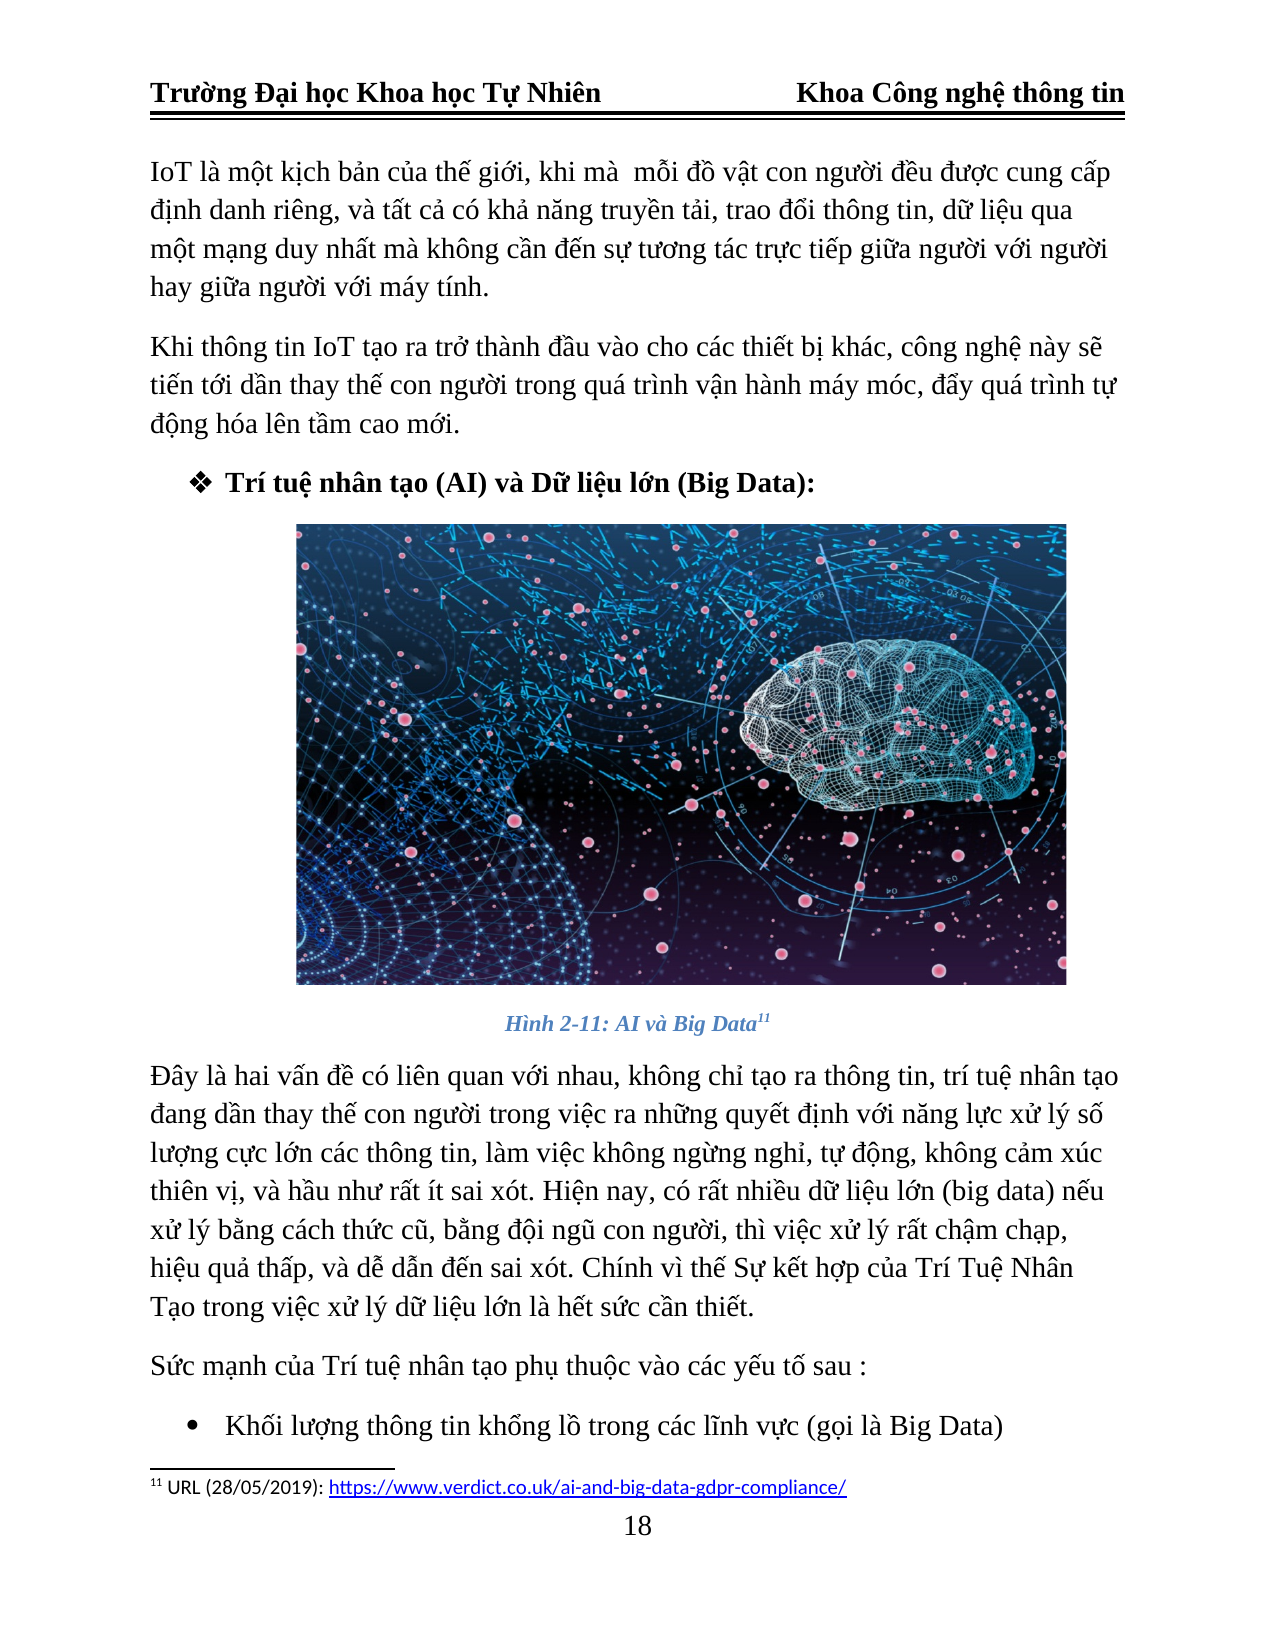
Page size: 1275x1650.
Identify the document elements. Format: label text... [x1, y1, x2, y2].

text Sức mạnh của Trí tuệ nhân tạo phụ thuộc vào các yếu tố sau : [150, 1348, 1125, 1382]
text Hình 2-11: AI và Big Data [150, 1010, 1125, 1037]
list Trí tuệ nhân tạo (AI) và Dữ liệu lớn (Big Data): [187, 465, 1125, 499]
text IoT là một kịch bản của thế giới, khi mà mỗi đồ vật con người đều được cung cấp định danh riêng, và tất cả có khả năng truyền tải, trao đổi thông tin, dữ liệu qua một mạng duy nhất mà không cần đến sự tương tác trực tiếp giữa người với người hay giữa người với máy tính. [150, 154, 1125, 303]
text Khi thông tin IoT tạo ra trở thành đầu vào cho các thiết bị khác, công nghệ này sẽ tiến tới dần thay thế con người trong quá trình vận hành máy móc, đẩy quá trình tự động hóa lên tầm cao mới. [150, 329, 1125, 439]
text Đây là hai vấn đề có liên quan với nhau, không chỉ tạo ra thông tin, trí tuệ nhân tạo đang dần thay thế con người trong việc ra những quyết định với năng lực xử lý số lượng cực lớn các thông tin, làm việc không ngừng nghỉ, tự động, không cảm xúc thiên vị, và hầu như rất ít sai xót. Hiện nay, có rất nhiều dữ liệu lớn (big data) nếu xử lý bằng cách thức cũ, bằng đội ngũ con người, thì việc xử lý rất chậm chạp, hiệu quả thấp, và dễ dẫn đến sai xót. Chính vì thế Sự kết hợp của Trí Tuệ Nhân Tạo trong việc xử lý dữ liệu lớn là hết sức cần thiết. [150, 1058, 1125, 1322]
list Khối lượng thông tin khổng lồ trong các lĩnh vực (gọi là Big Data) [187, 1408, 1125, 1441]
picture [296, 524, 1067, 985]
